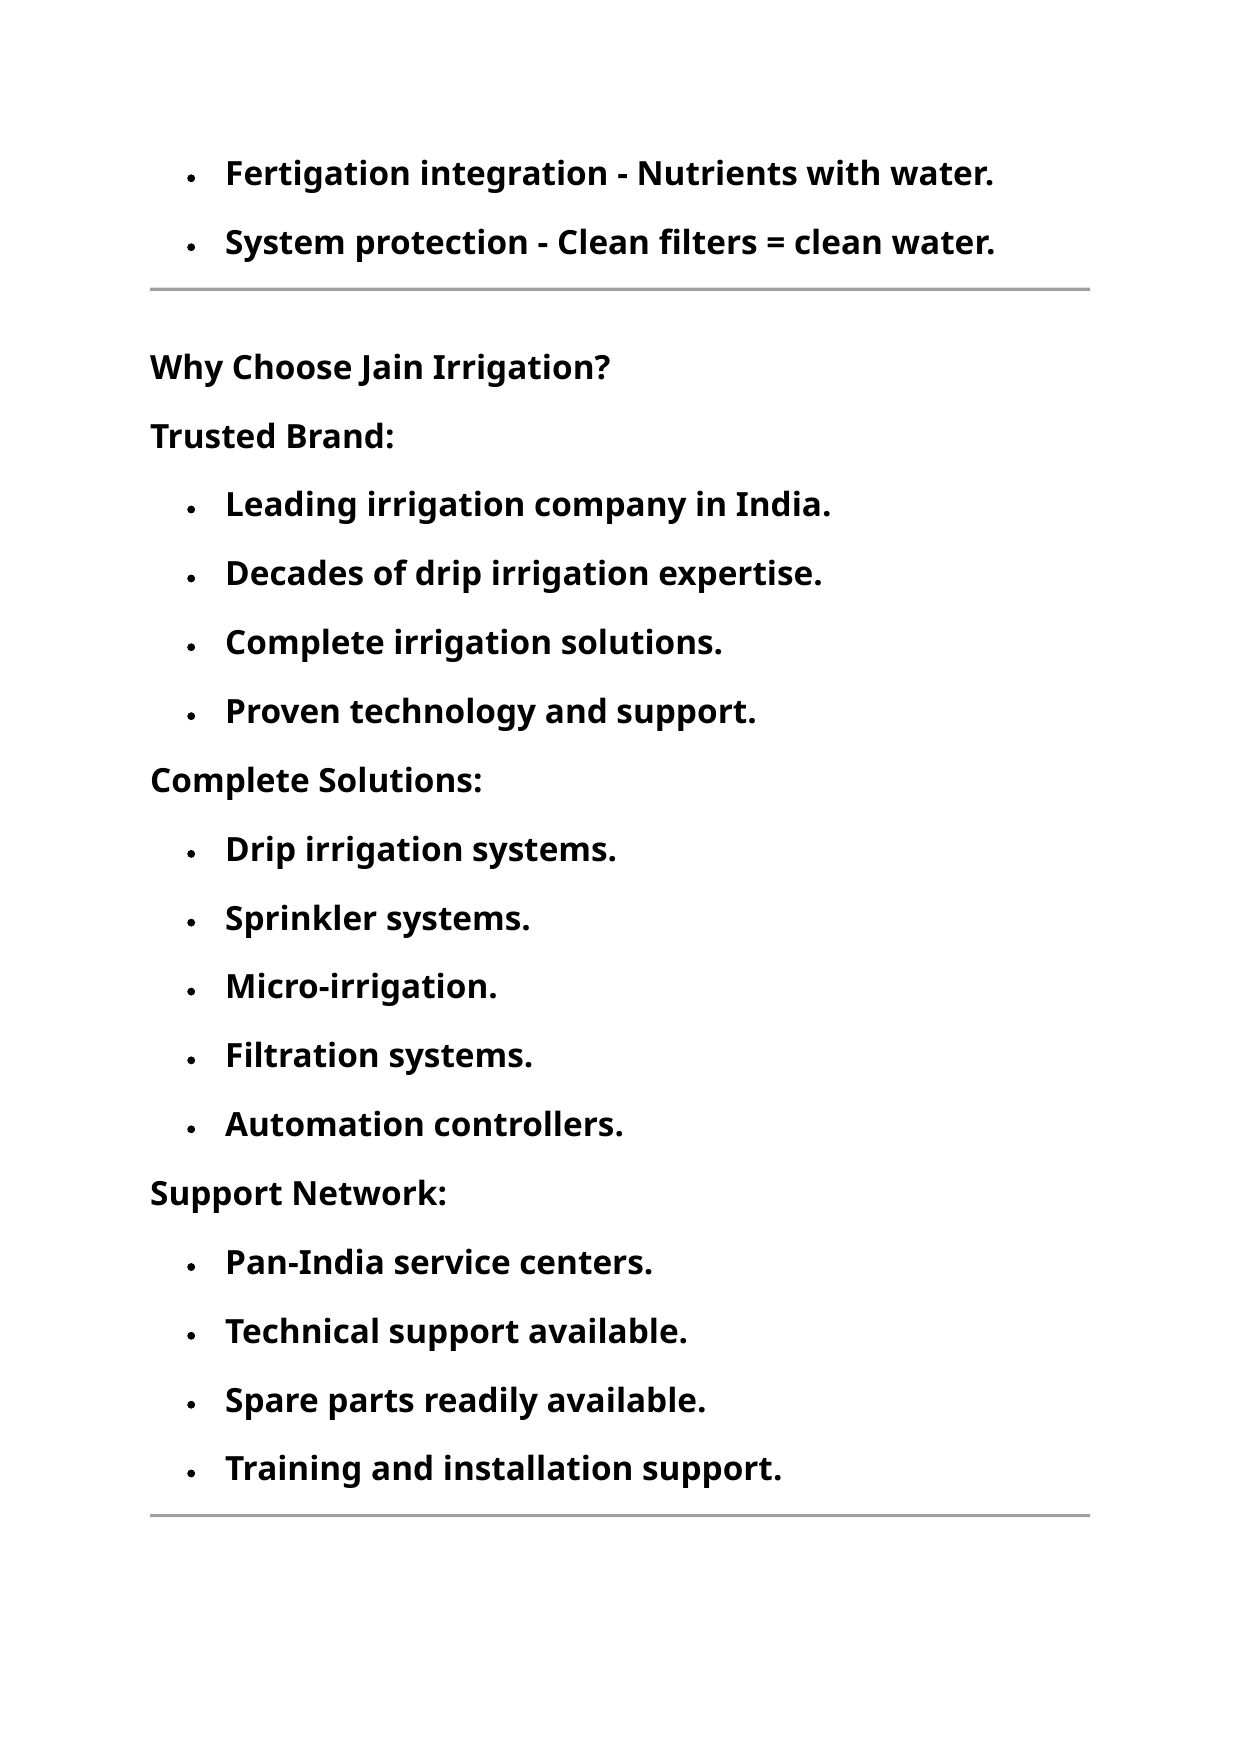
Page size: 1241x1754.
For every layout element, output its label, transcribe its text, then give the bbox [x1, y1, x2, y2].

list Decades of drip irrigation expertise. [187, 550, 1090, 596]
text Support Network: [150, 1170, 1090, 1215]
list Sprinkler systems. [187, 894, 1090, 940]
list Technical support available. [187, 1307, 1090, 1353]
list Training and installation support. [187, 1445, 1090, 1491]
list Filtration systems. [187, 1032, 1090, 1077]
text Complete Solutions: [150, 757, 1090, 802]
list Complete irrigation solutions. [187, 619, 1090, 664]
list Proven technology and support. [187, 688, 1090, 733]
text Why Choose Jain Irrigation? [150, 343, 1090, 389]
list Leading irrigation company in India. [187, 481, 1090, 527]
text Trusted Brand: [150, 412, 1090, 458]
list Automation controllers. [187, 1101, 1090, 1146]
list System protection - Clean filters = clean water. [187, 219, 1090, 264]
list Drip irrigation systems. [187, 826, 1090, 871]
list Spare parts readily available. [187, 1376, 1090, 1422]
list Micro-irrigation. [187, 963, 1090, 1009]
list Pan-India service centers. [187, 1239, 1090, 1284]
list Fertigation integration - Nutrients with water. [187, 150, 1090, 195]
